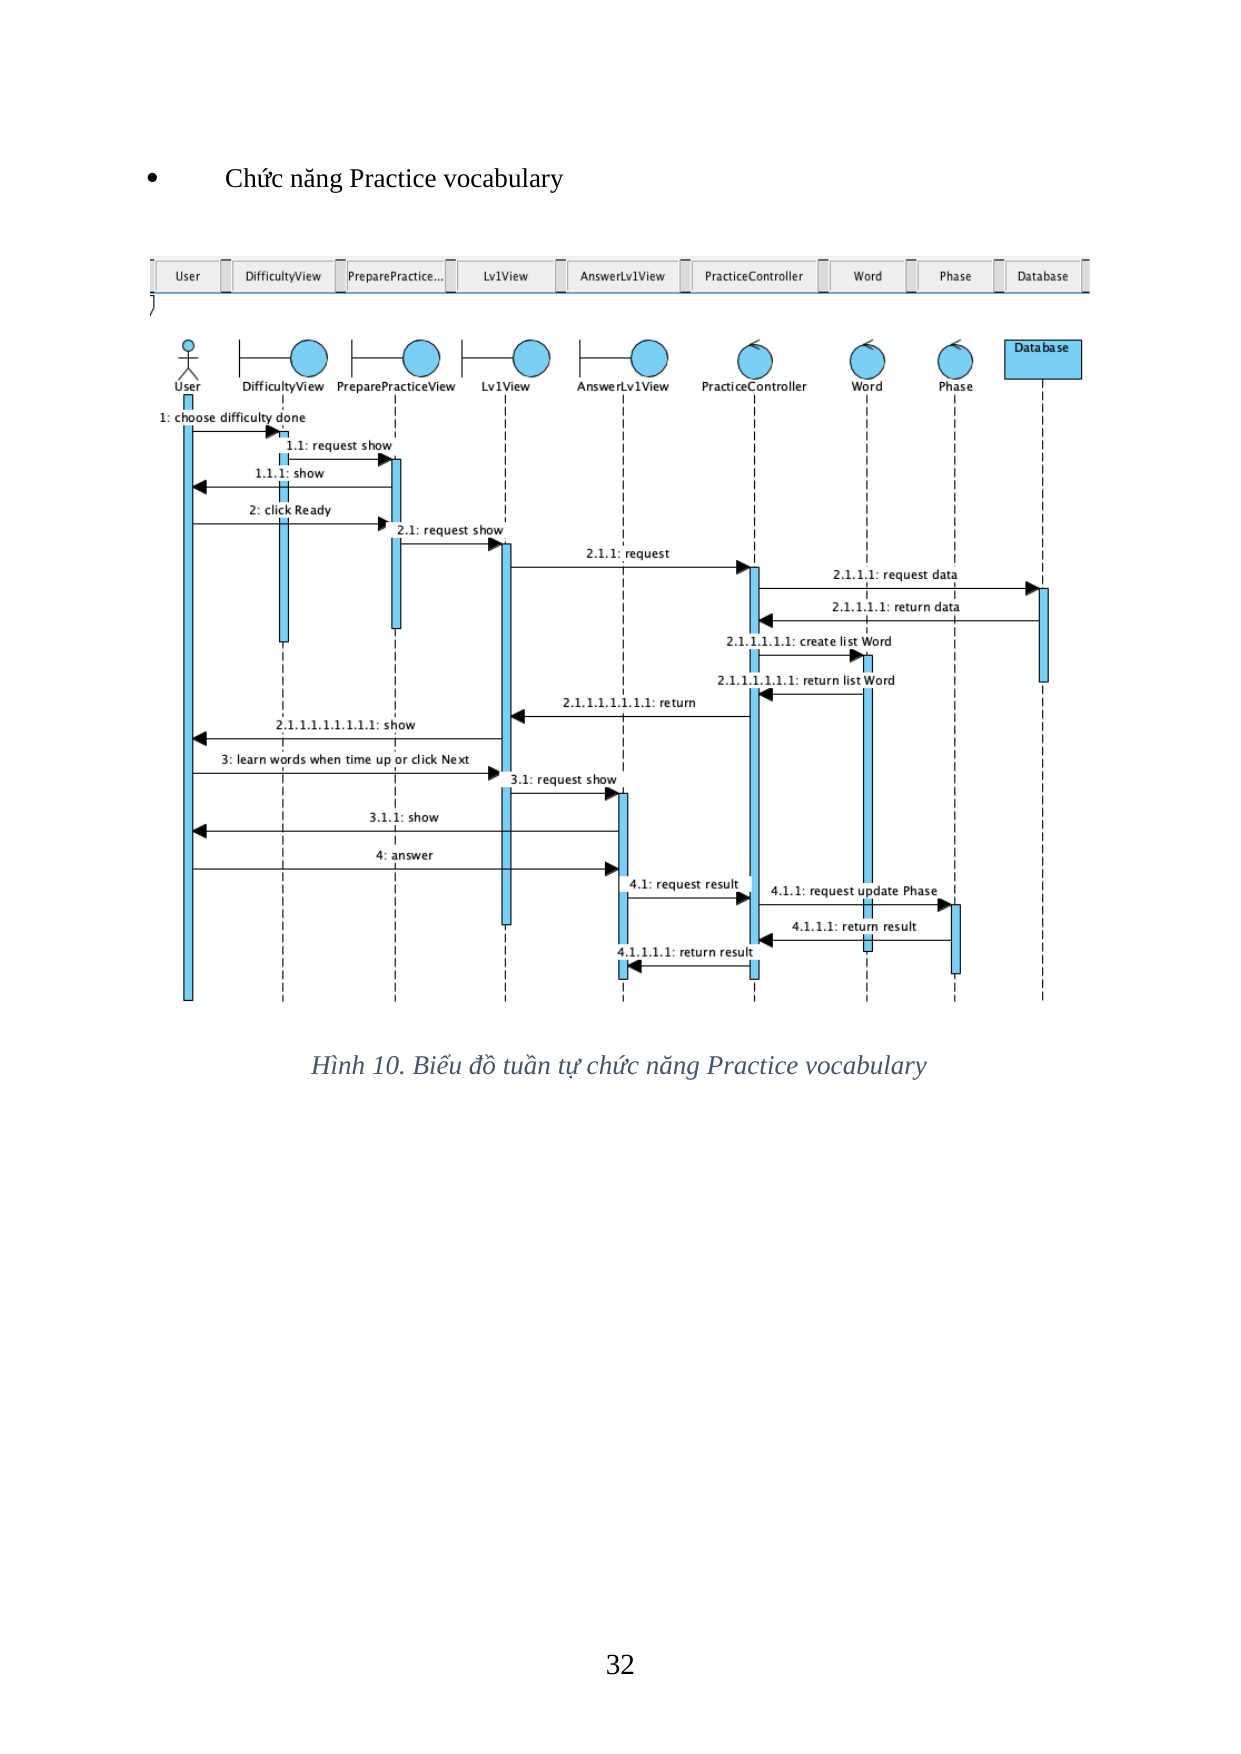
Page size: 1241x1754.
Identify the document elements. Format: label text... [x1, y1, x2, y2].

list Chức năng Practice vocabulary [148, 162, 1090, 194]
picture [150, 256, 1090, 1020]
